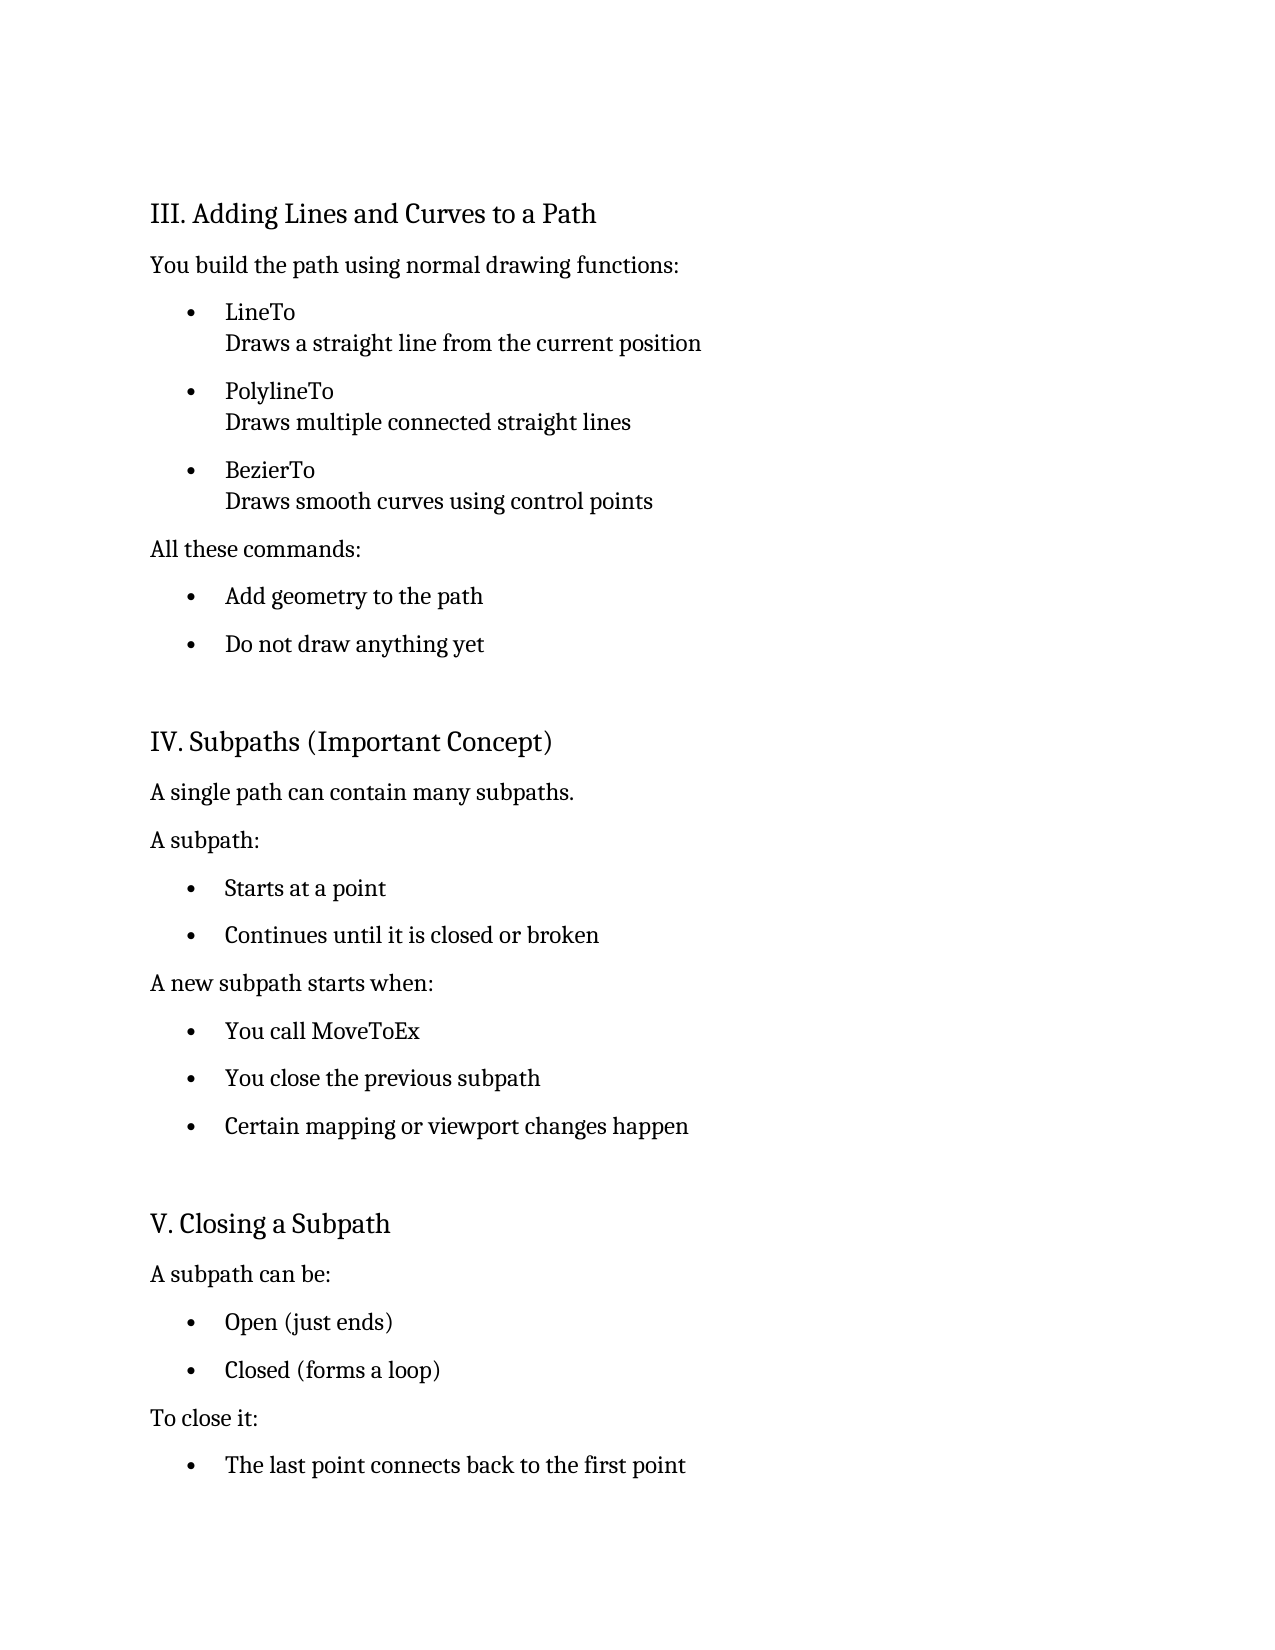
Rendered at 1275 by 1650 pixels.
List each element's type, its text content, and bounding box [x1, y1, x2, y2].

list BezierTo Draws smooth curves using control points [187, 456, 1125, 516]
text A new subpath starts when: [150, 969, 1125, 998]
text III. Adding Lines and Curves to a Path [150, 198, 1125, 231]
text IV. Subpaths (Important Concept) [150, 725, 1125, 759]
text All these commands: [150, 534, 1125, 563]
text To close it: [150, 1403, 1125, 1432]
list Do not draw anything yet [187, 630, 1125, 659]
list Certain mapping or viewport changes happen [187, 1112, 1125, 1141]
list Starts at a point [187, 873, 1125, 902]
text You build the path using normal drawing functions: [150, 251, 1125, 279]
text A subpath: [150, 826, 1125, 854]
list Add geometry to the path [187, 582, 1125, 611]
list PolylineTo Draws multiple connected straight lines [187, 377, 1125, 437]
text A subpath can be: [150, 1260, 1125, 1289]
list You call MoveToEx [187, 1017, 1125, 1045]
list Open (just ends) [187, 1308, 1125, 1337]
text A single path can contain many subpaths. [150, 778, 1125, 807]
list The last point connects back to the first point [187, 1451, 1125, 1480]
list Continues until it is closed or broken [187, 921, 1125, 950]
text V. Closing a Subpath [150, 1207, 1125, 1241]
list Closed (forms a loop) [187, 1356, 1125, 1384]
list LineTo Draws a straight line from the current position [187, 298, 1125, 358]
list You close the previous subpath [187, 1064, 1125, 1093]
